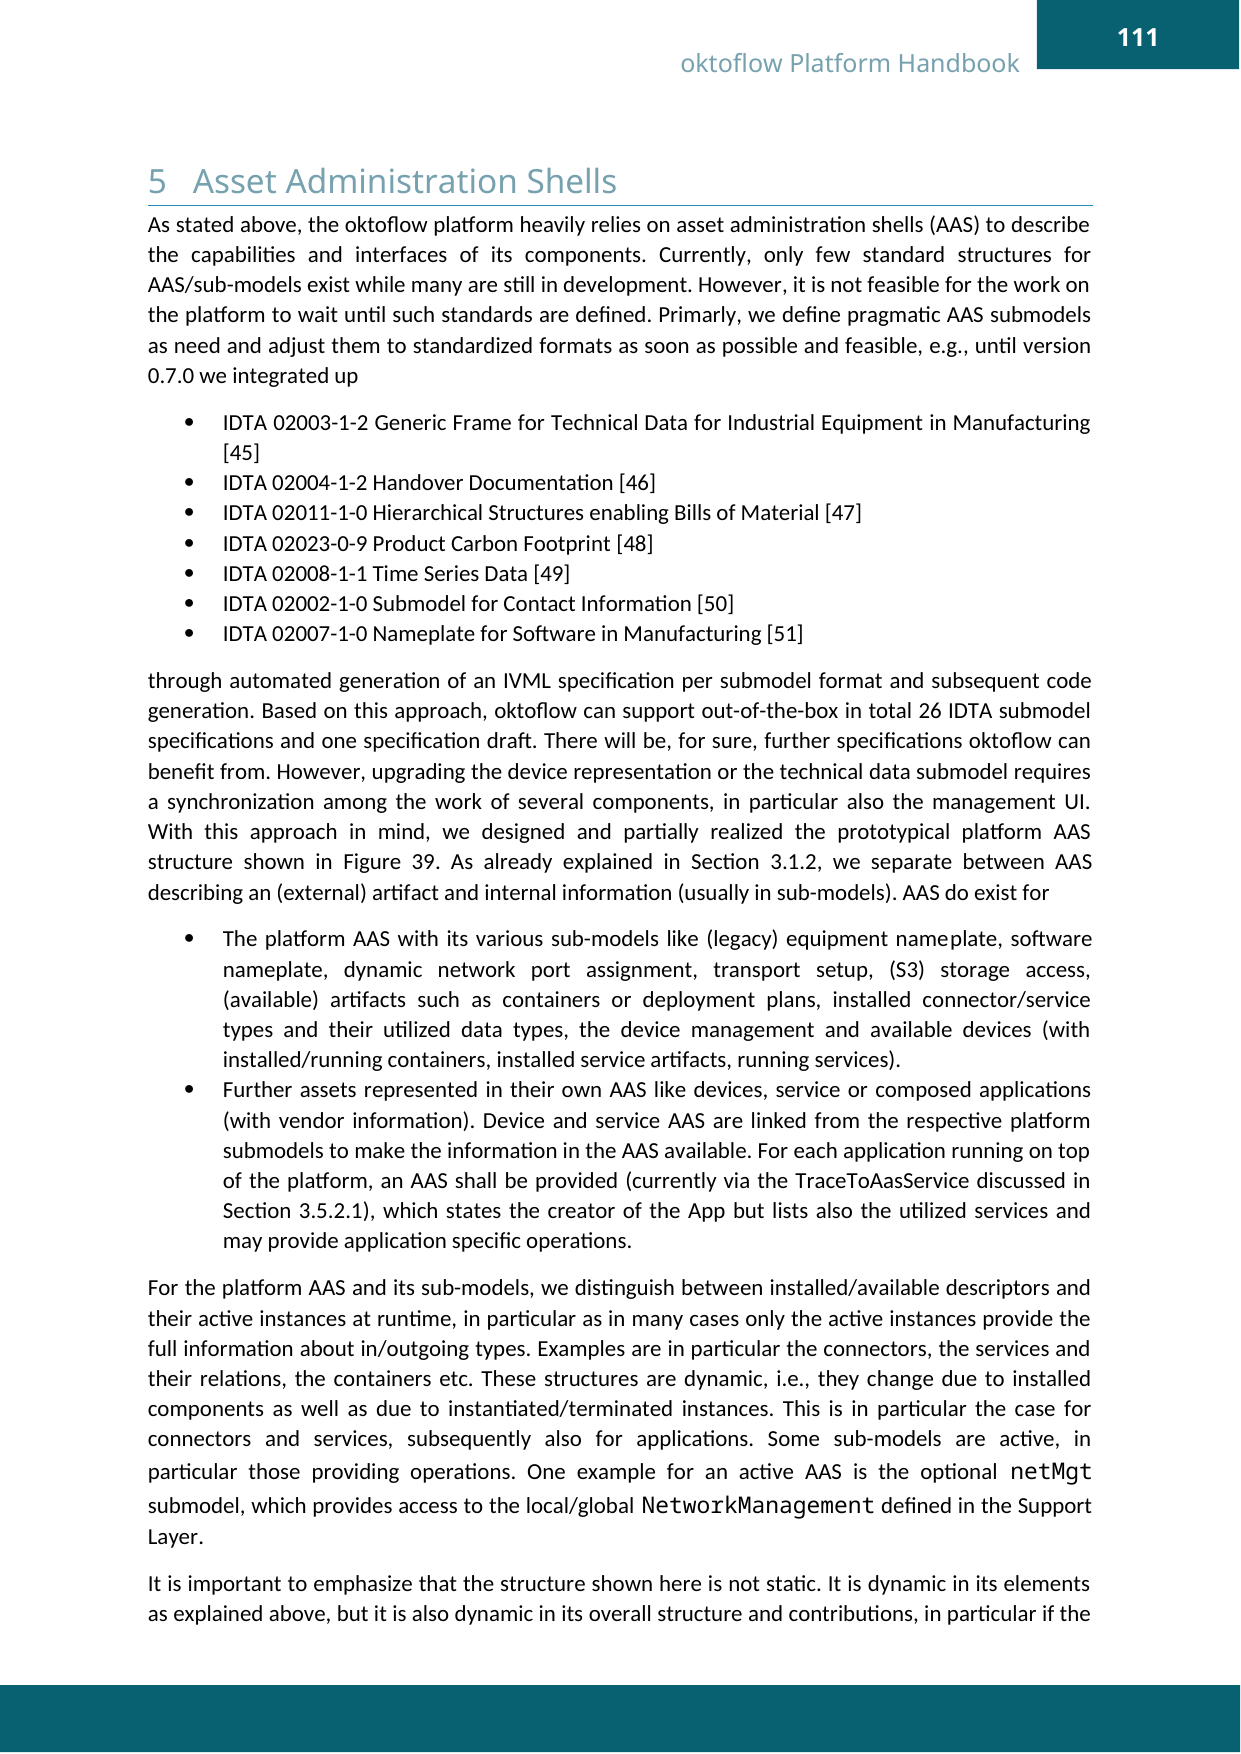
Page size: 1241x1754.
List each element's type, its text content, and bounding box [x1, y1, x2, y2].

list IDTA 02003-1-2 Generic Frame for Technical Data for Industrial Equipment in Manufacturing [45] [185, 408, 1093, 466]
list IDTA 02008-1-1 Time Series Data [49] [185, 559, 1093, 587]
list IDTA 02004-1-2 Handover Documentation [46] [185, 468, 1093, 496]
subtitle Asset Administration Shells [148, 158, 1093, 205]
list IDTA 02007-1-0 Nameplate for Software in Manufacturing [51] [185, 619, 1093, 647]
list IDTA 02011-1-0 Hierarchical Structures enabling Bills of Material [47] [185, 498, 1093, 527]
text through automated generation of an IVML specification per submodel format and subsequent code generation. Based on this approach, oktoflow can support out-of-the-box in total 26 IDTA submodel specifications and one specification draft. There will be, for sure, further specifications oktoflow can benefit from. However, upgrading the device representation or the technical data submodel requires a synchronization among the work of several components, in particular also the management UI. With this approach in mind, we designed and partially realized the prototypical platform AAS structure shown in Figure 39. As already explained in Section 3.1.2, we separate between AAS describing an (external) artifact and internal information (usually in sub-models). AAS do exist for [148, 666, 1093, 906]
list The platform AAS with its various sub-models like (legacy) equipment nameplate, software nameplate, dynamic network port assignment, transport setup, (S3) storage access, (available) artifacts such as containers or deployment plans, installed connector/service types and their utilized data types, the device management and available devices (with installed/running containers, installed service artifacts, running services). [185, 924, 1093, 1073]
list IDTA 02023-0-9 Product Carbon Footprint [48] [185, 529, 1093, 557]
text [148, 1569, 1093, 1627]
text As stated above, the oktoflow platform heavily relies on asset administration shells (AAS) to describe the capabilities and interfaces of its components. Currently, only few standard structures for AAS/sub-models exist while many are still in development. However, it is not feasible for the work on the platform to wait until such standards are defined. Primarly, we define pragmatic AAS submodels as need and adjust them to standardized formats as soon as possible and feasible, e.g., until version 0.7.0 we integrated up [148, 210, 1093, 389]
text For the platform AAS and its sub-models, we distinguish between installed/available descriptors and their active instances at runtime, in particular as in many cases only the active instances provide the full information about in/outgoing types. Examples are in particular the connectors, the services and their relations, the containers etc. These structures are dynamic, i.e., they change due to installed components as well as due to instantiated/terminated instances. This is in particular the case for connectors and services, subsequently also for applications. Some sub-models are active, in particular those providing operations. One example for an active AAS is the optional netMgt submodel, which provides access to the local/global NetworkManagement defined in the Support Layer. [148, 1273, 1093, 1550]
list IDTA 02002-1-0 Submodel for Contact Information [50] [185, 589, 1093, 617]
list Further assets represented in their own AAS like devices, service or composed applications (with vendor information). Device and service AAS are linked from the respective platform submodels to make the information in the AAS available. For each application running on top of the platform, an AAS shall be provided (currently via the TraceToAasService discussed in Section 3.5.2.1), which states the creator of the App but lists also the utilized services and may provide application specific operations. [185, 1076, 1093, 1255]
